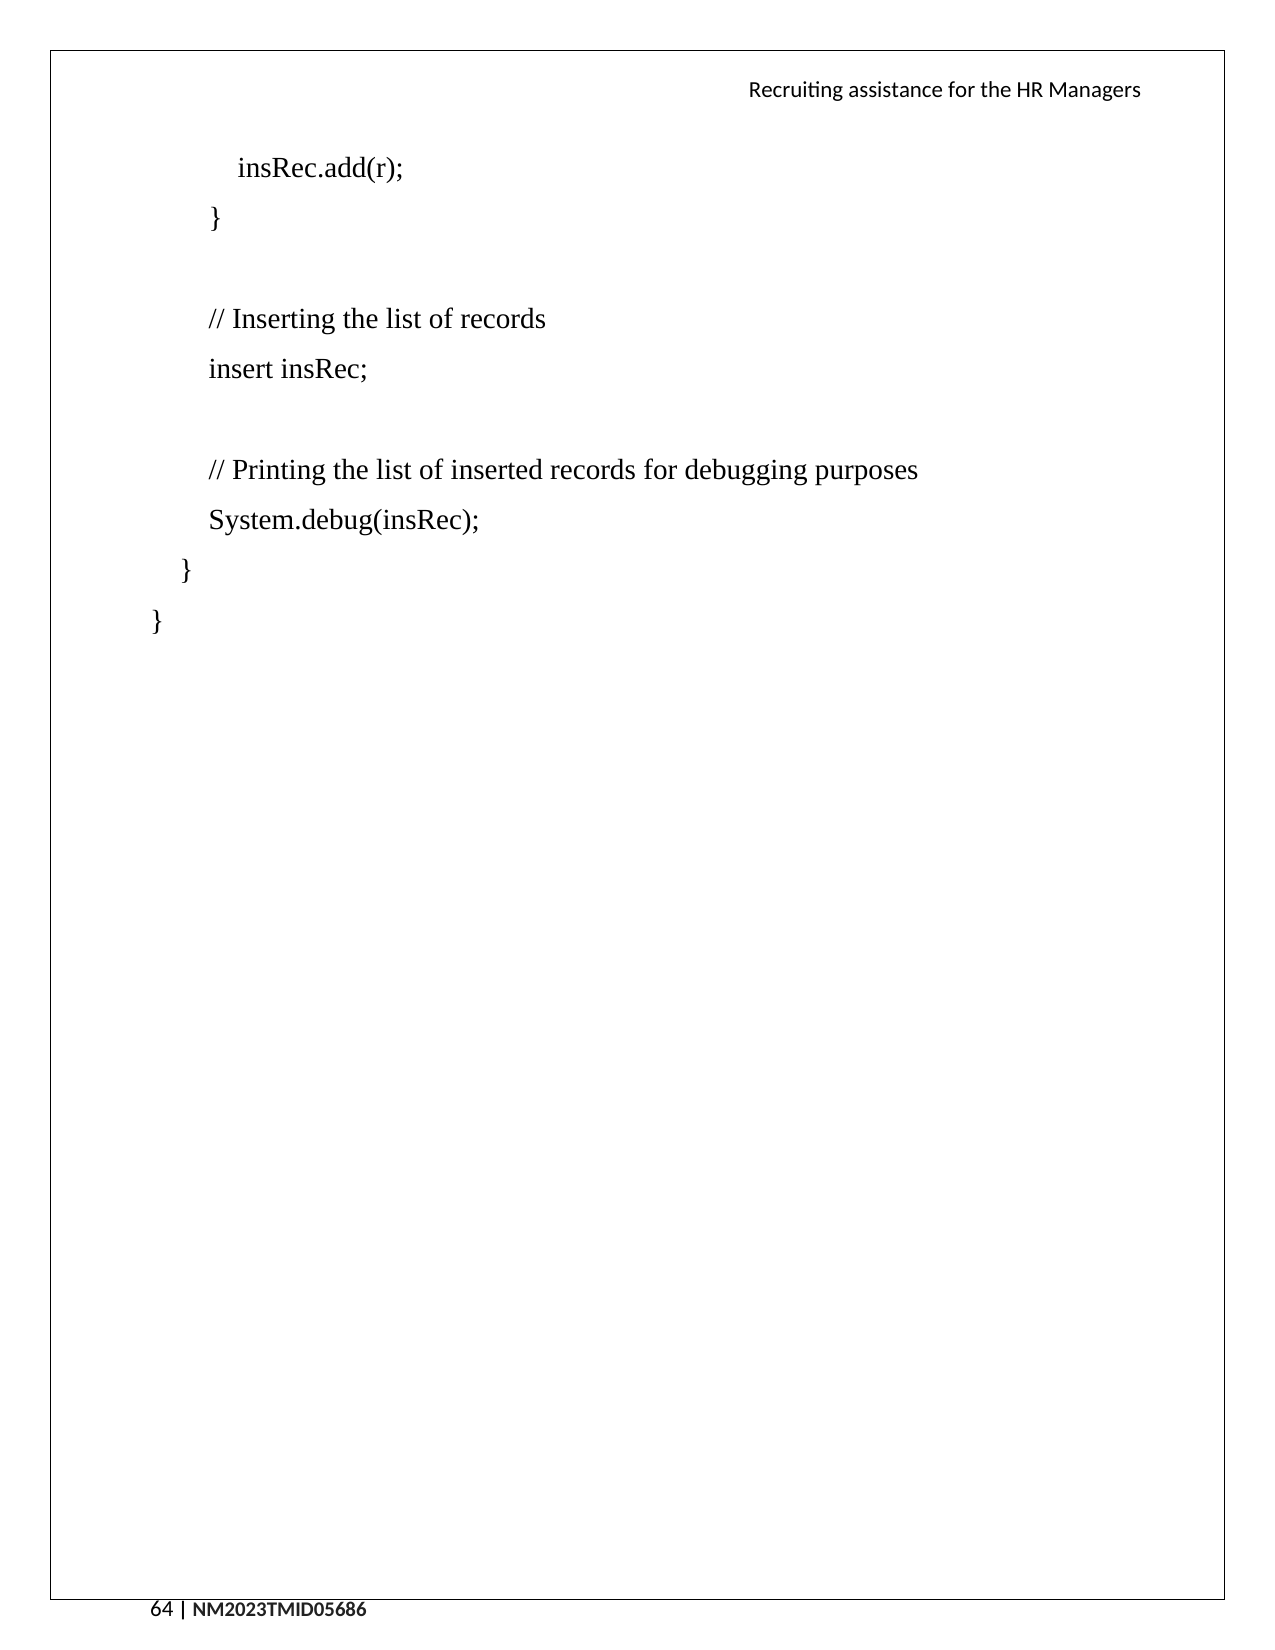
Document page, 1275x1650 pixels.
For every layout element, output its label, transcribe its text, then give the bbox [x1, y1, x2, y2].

text System.debug(insRec); [150, 502, 1154, 536]
text // Inserting the list of records [150, 301, 1154, 334]
text insert insRec; [150, 351, 1154, 385]
text } [150, 552, 1154, 586]
text insRec.add(r); [150, 150, 1154, 183]
text } [150, 603, 1154, 636]
text } [150, 200, 1154, 234]
text // Printing the list of inserted records for debugging purposes [150, 452, 1154, 485]
